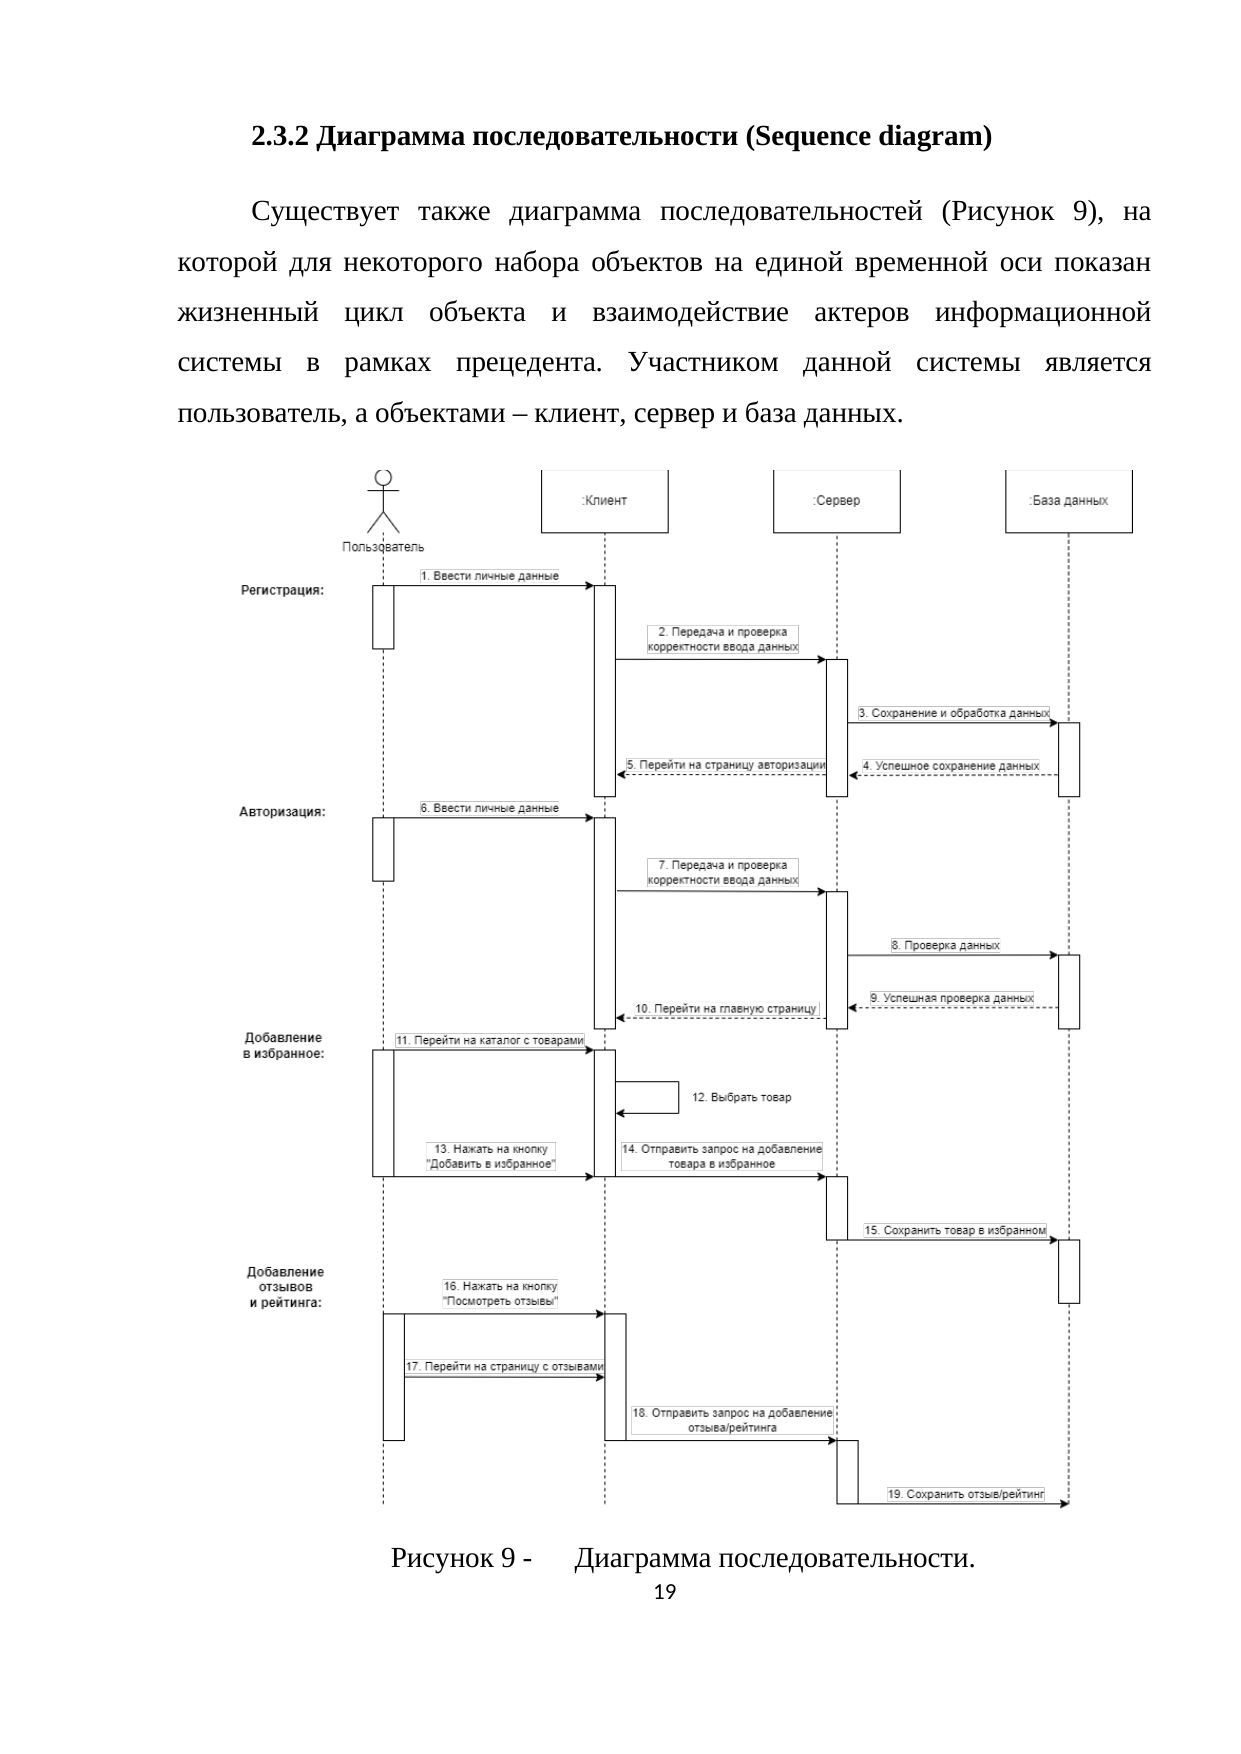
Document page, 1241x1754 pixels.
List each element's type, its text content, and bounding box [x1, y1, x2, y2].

text Диаграмма последовательности. [215, 1540, 1152, 1573]
text Существует также диаграмма последовательностей (Рисунок 9), на которой для некоторого набора объектов на единой временной оси показан жизненный цикл объекта и взаимодействие актеров информационной системы в рамках прецедента. Участником данной системы является пользователь, а объектами – клиент, сервер и база данных. [177, 193, 1152, 428]
picture [233, 470, 1133, 1515]
text Диаграмма последовательности (Sequence diagram) [177, 118, 1152, 152]
